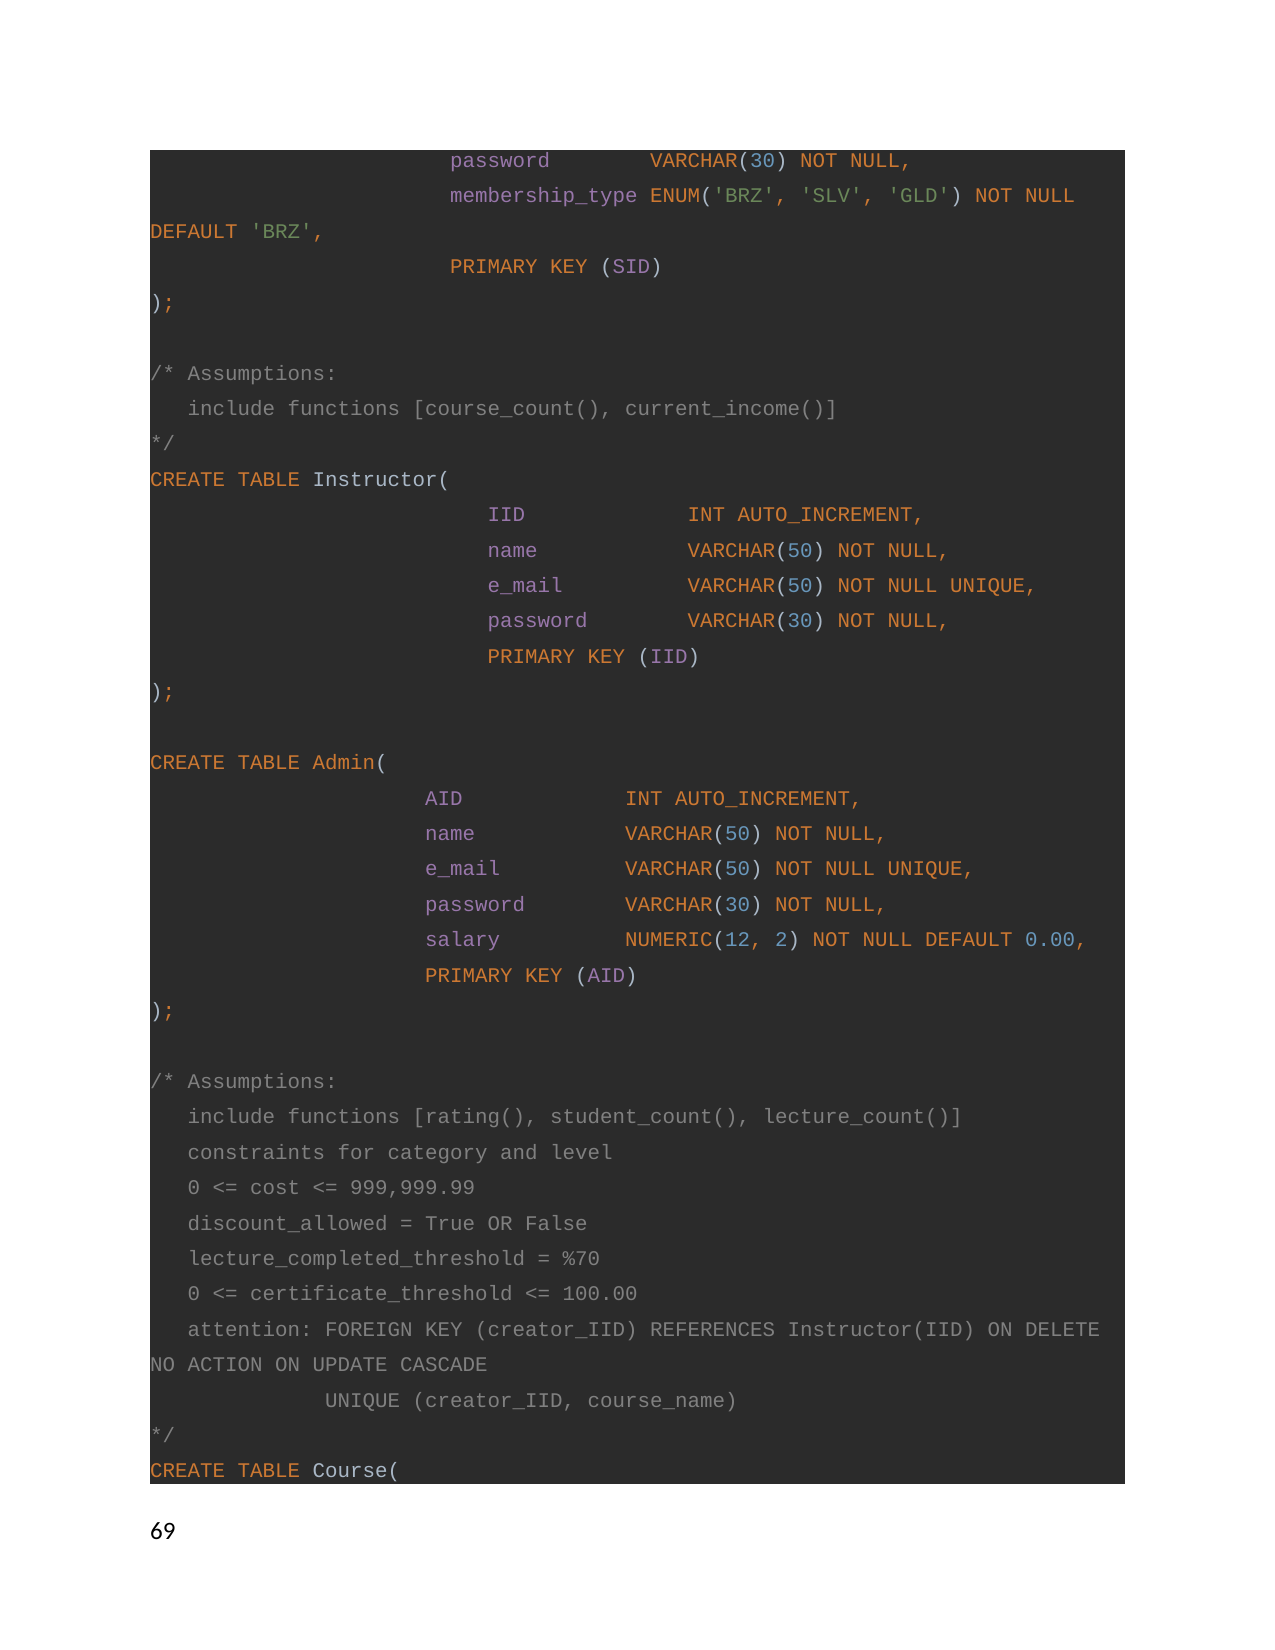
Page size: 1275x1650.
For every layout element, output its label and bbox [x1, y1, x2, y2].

text [150, 150, 1125, 1484]
